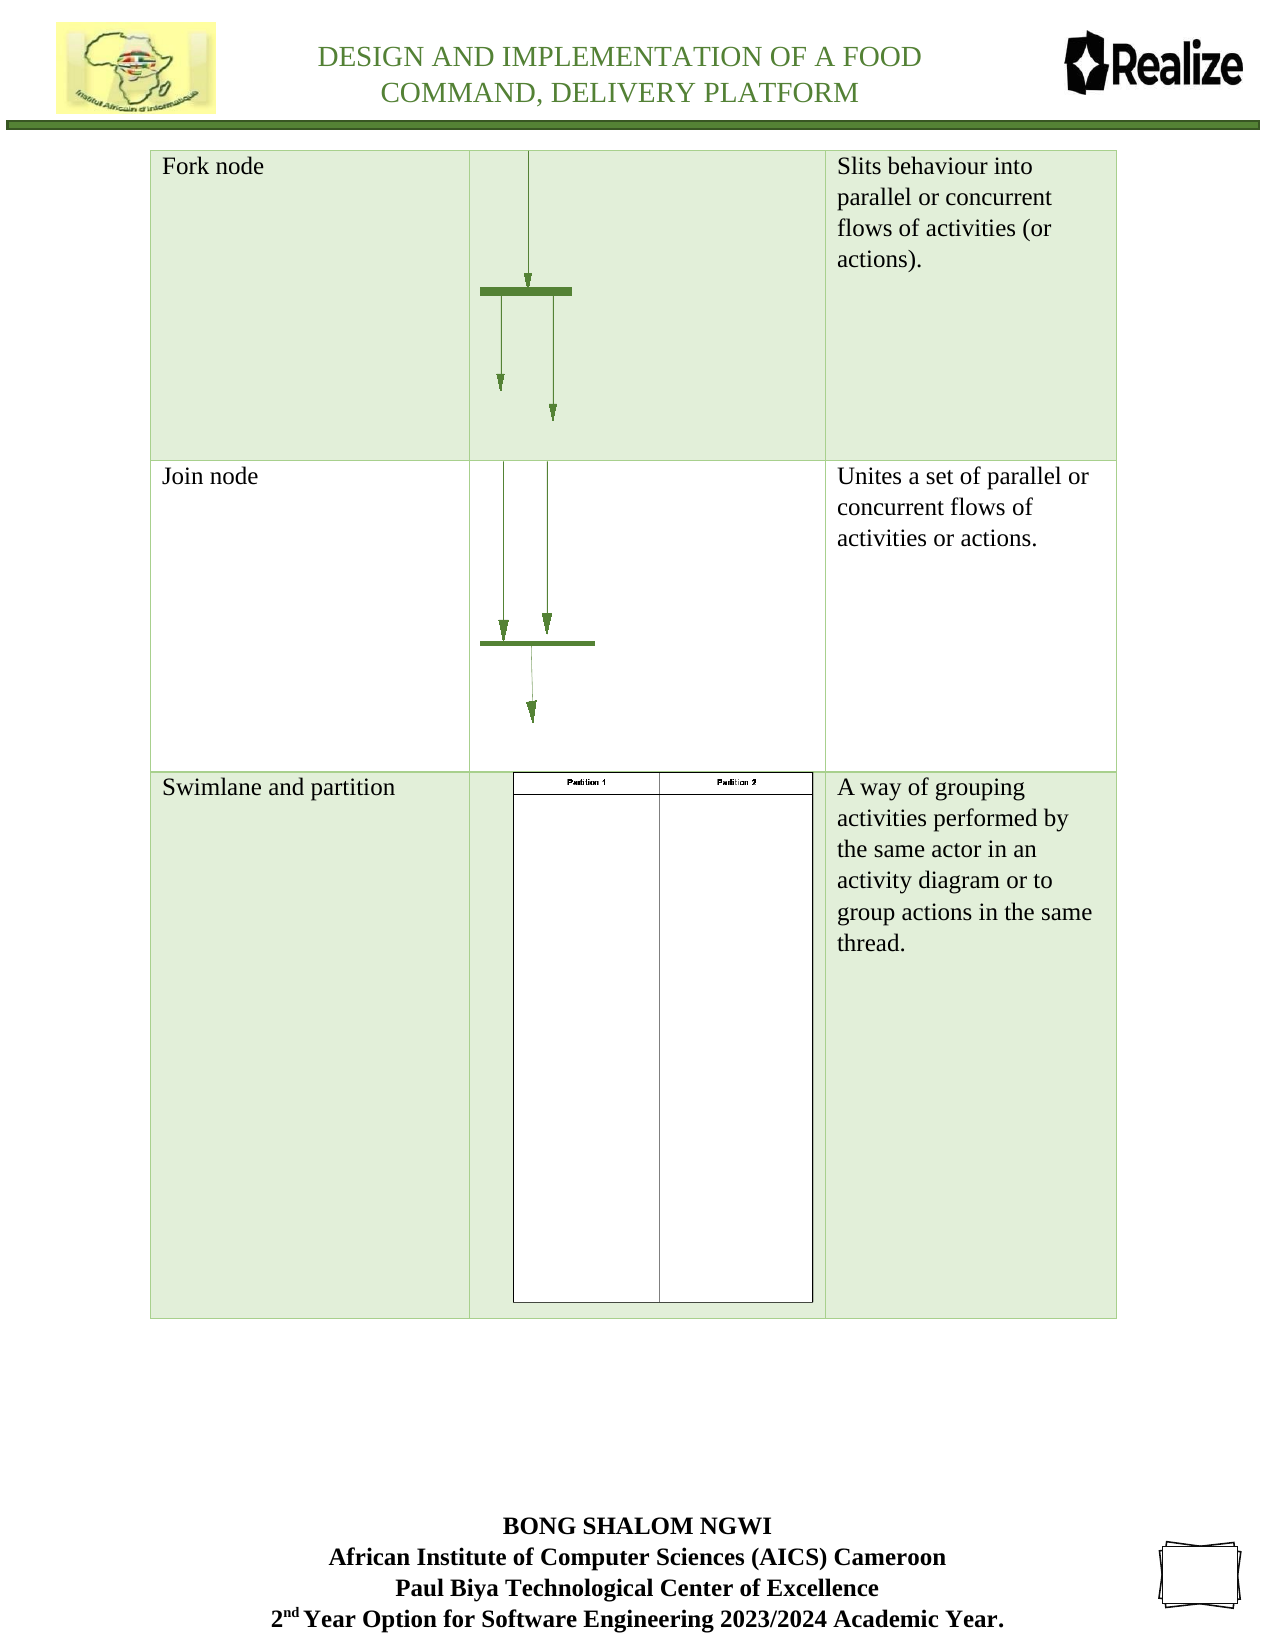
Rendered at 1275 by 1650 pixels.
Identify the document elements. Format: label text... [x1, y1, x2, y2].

table_cell [470, 773, 825, 1318]
table_cell [470, 151, 825, 460]
table_cell Join node [151, 461, 469, 771]
picture [56, 22, 216, 114]
table_cell Fork node [151, 151, 469, 460]
picture [1064, 30, 1243, 95]
table_cell [470, 461, 825, 771]
table_cell A way of grouping activities performed by the same actor in an activity diagram or to group actions in the same thread. [826, 773, 1116, 1318]
table_cell Unites a set of parallel or concurrent flows of activities or actions. [826, 461, 1116, 771]
table_cell Swimlane and partition [151, 773, 469, 1318]
table_cell Slits behaviour into parallel or concurrent flows of activities (or actions). [826, 151, 1116, 460]
